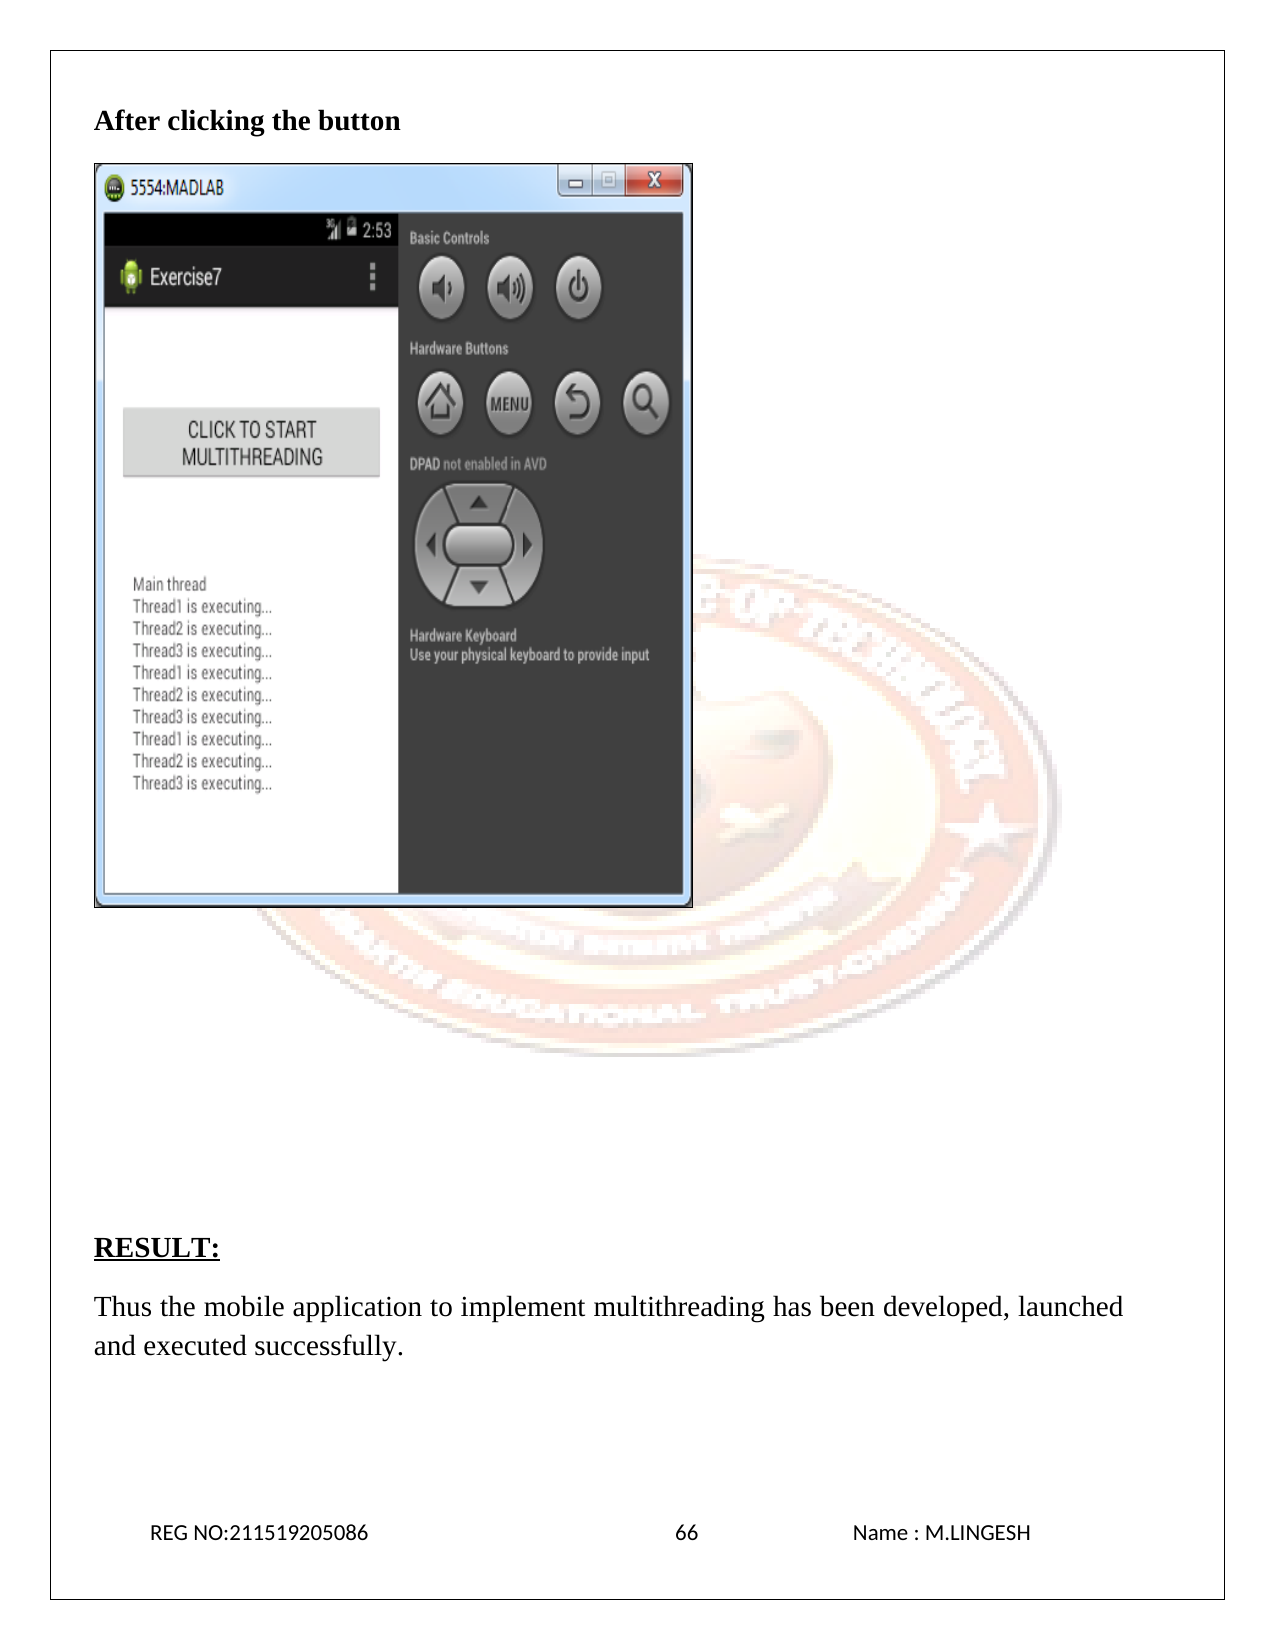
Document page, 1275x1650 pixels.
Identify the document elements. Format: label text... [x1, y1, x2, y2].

text Thus the mobile application to implement multithreading has been developed, launched and executed successfully. [94, 1289, 1125, 1361]
picture [95, 164, 692, 907]
text RESULT: [94, 1230, 1125, 1263]
text After clicking the button [94, 103, 1125, 137]
